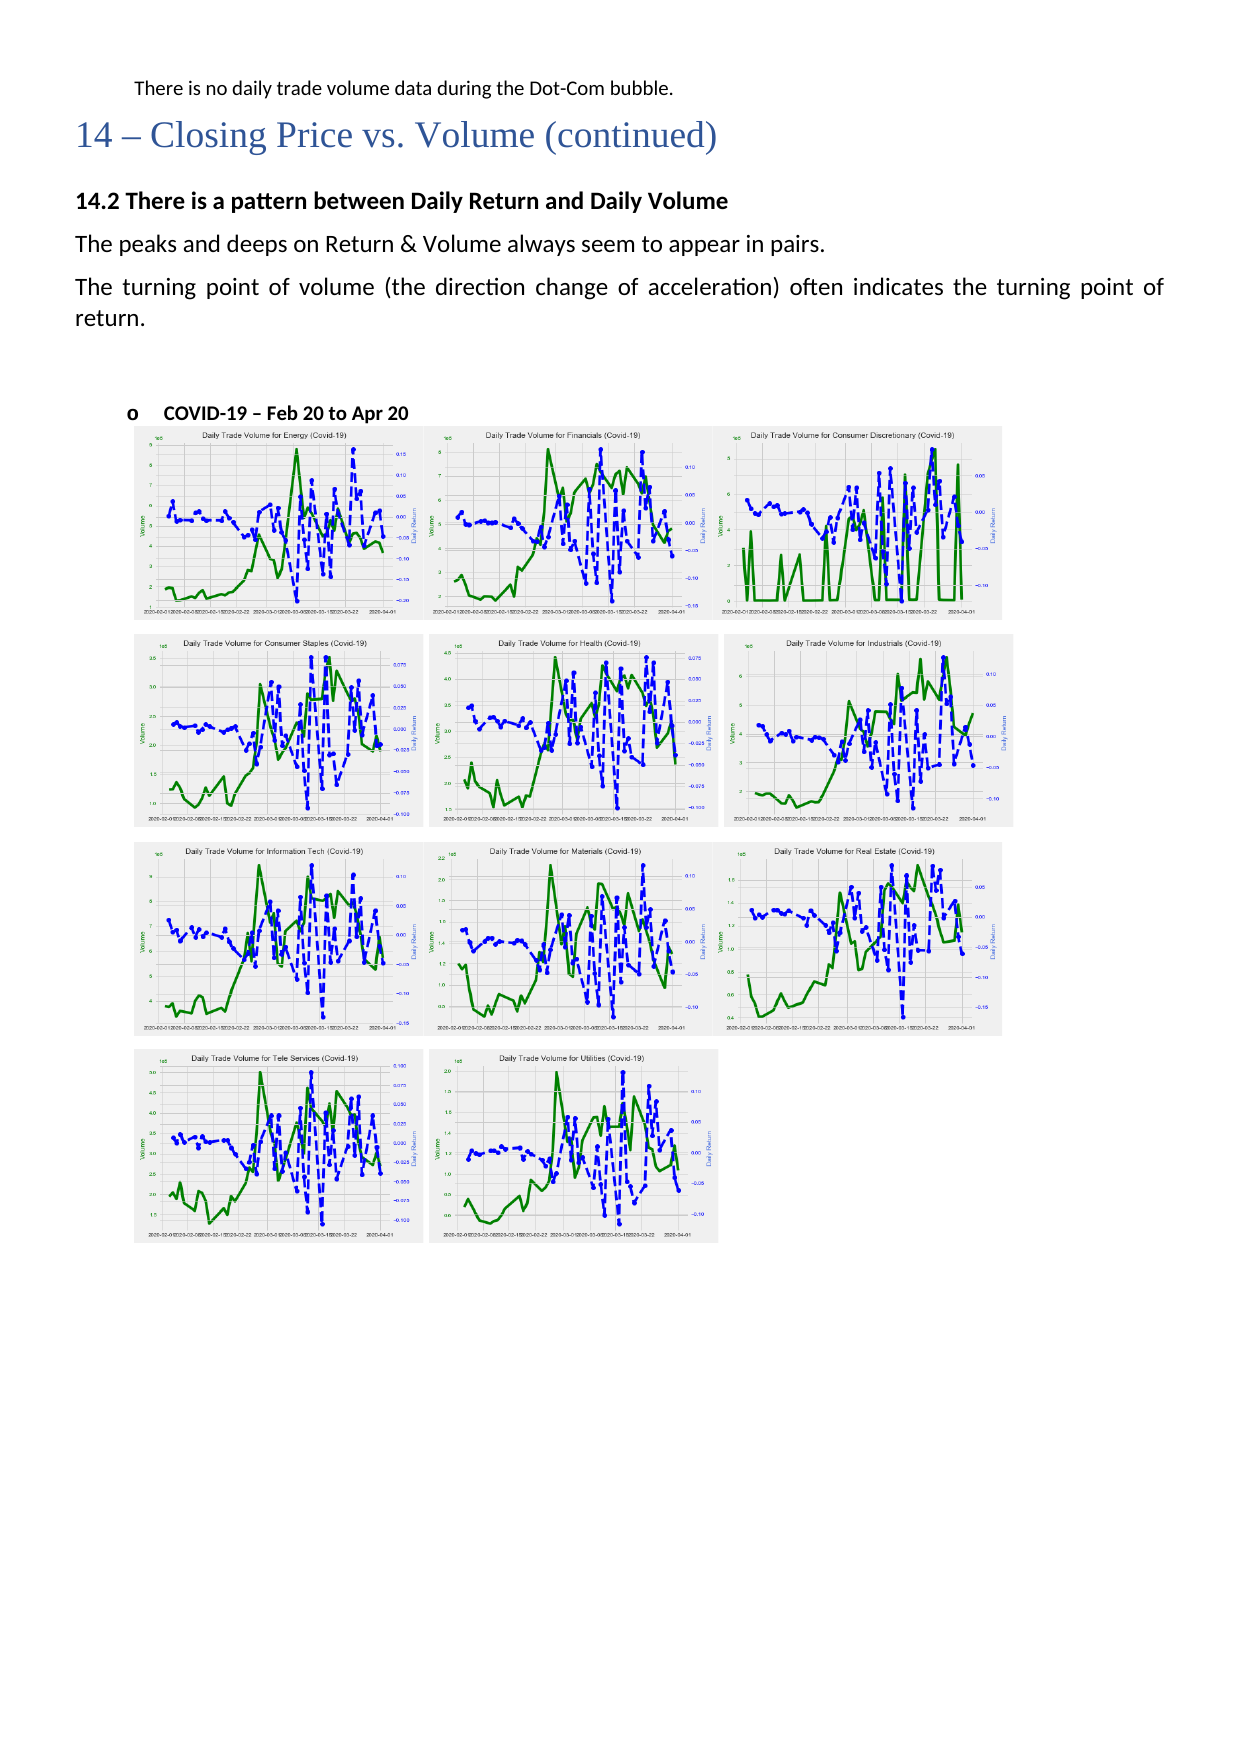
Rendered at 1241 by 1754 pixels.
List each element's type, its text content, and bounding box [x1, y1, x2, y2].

text 14.2 There is a pattern between Daily Return and Daily Volume [75, 185, 1165, 216]
text There is no daily trade volume data during the Dot-Com bubble. [134, 75, 1165, 100]
picture [429, 1049, 719, 1243]
picture [134, 842, 1003, 1036]
text The peaks and deeps on Return & Volume always seem to appear in pairs. [75, 228, 1165, 259]
picture [429, 634, 719, 827]
text The turning point of volume (the direction change of acceleration) often indicates the turning point of return. [75, 271, 1165, 332]
picture [724, 634, 1014, 827]
picture [134, 1049, 424, 1243]
picture [134, 634, 424, 827]
text 14 – Closing Price vs. Volume (continued) [75, 113, 1165, 156]
list COVID-19 – Feb 20 to Apr 20 [126, 400, 1176, 427]
picture [134, 426, 1003, 620]
